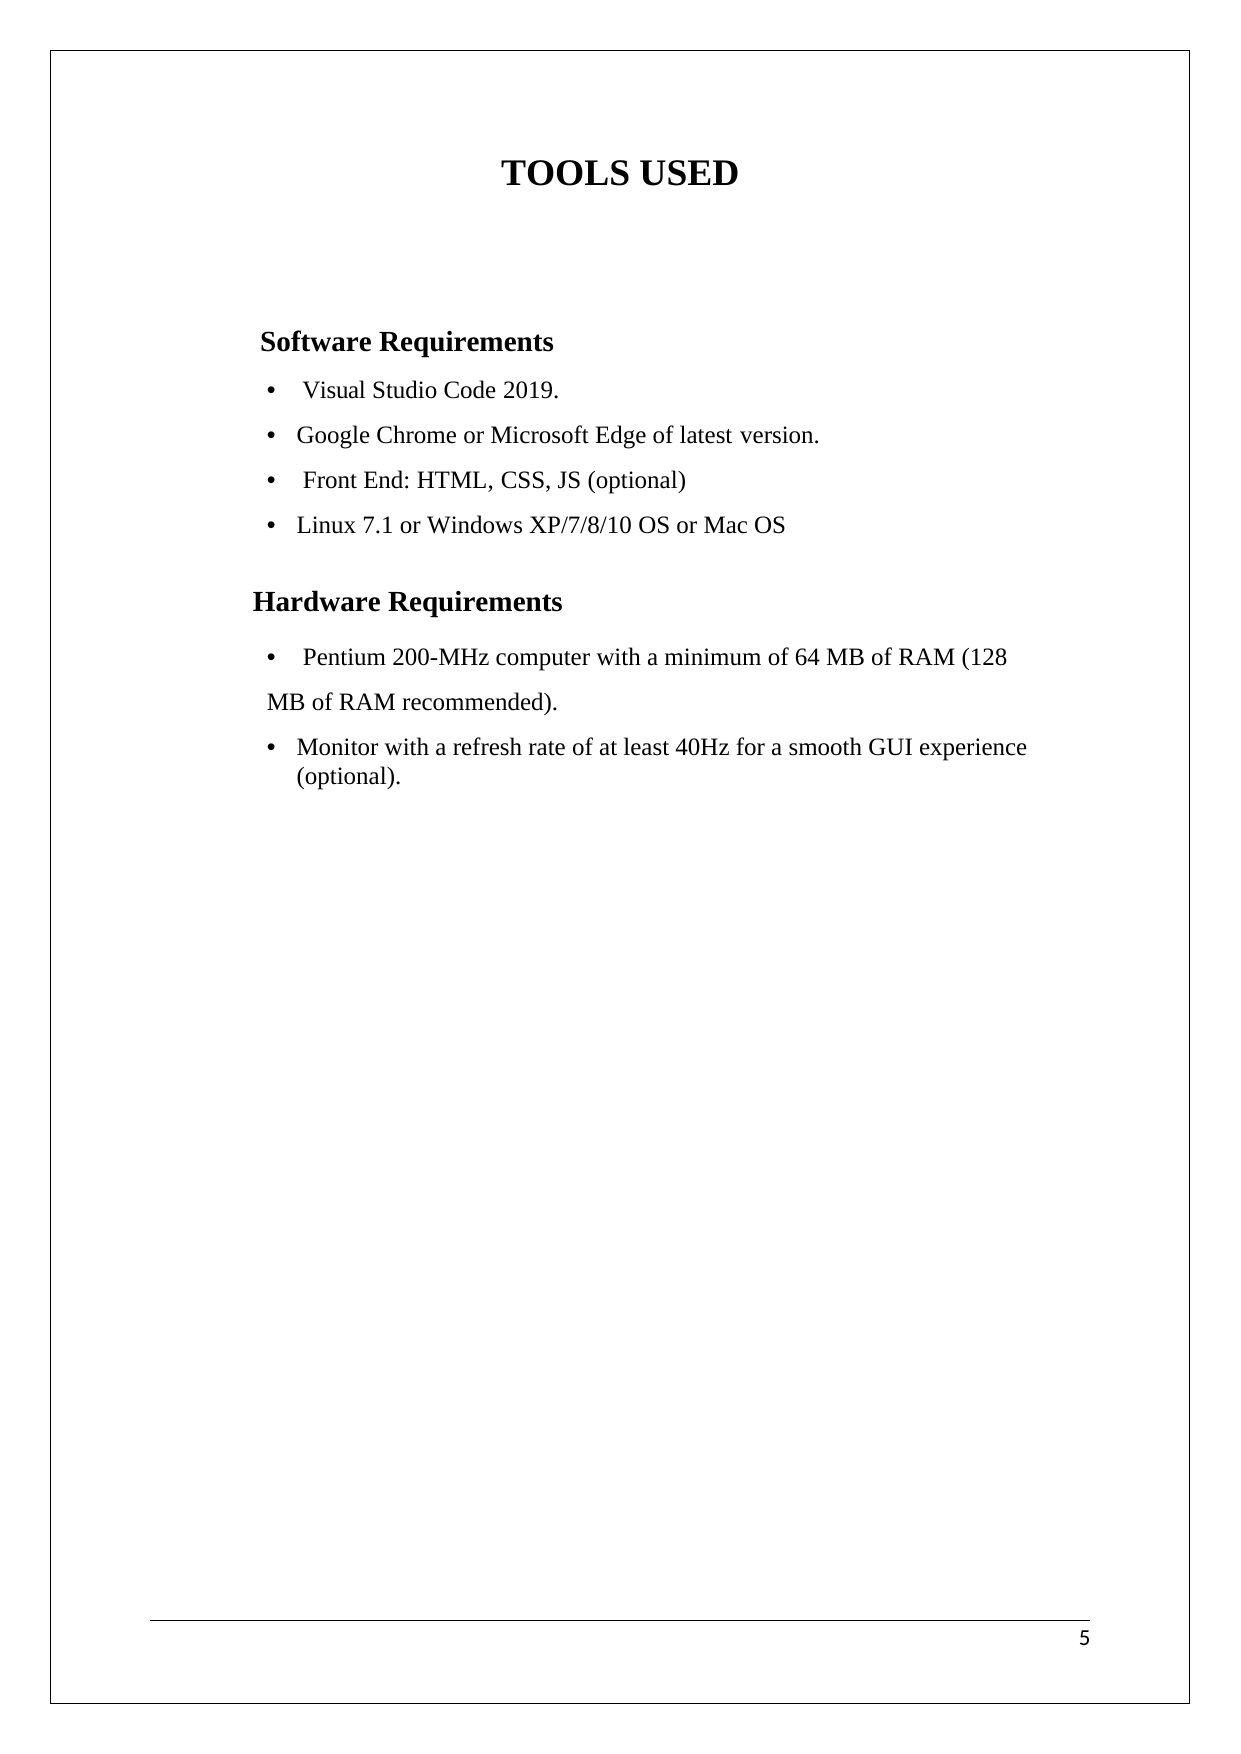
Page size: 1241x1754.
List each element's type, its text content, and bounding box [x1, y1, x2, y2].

text TOOLS USED [150, 150, 1090, 193]
list Front End: HTML, CSS, JS (optional) [267, 465, 1090, 494]
list Linux 7.1 or Windows XP/7/8/10 OS or Mac OS [267, 510, 1090, 539]
list Monitor with a refresh rate of at least 40Hz for a smooth GUI experience (optional). [267, 732, 1090, 790]
subtitle Hardware Requirements [253, 584, 1090, 617]
list Google Chrome or Microsoft Edge of latest version. [267, 420, 1090, 449]
subtitle Software Requirements [260, 324, 1090, 358]
list Pentium 200-MHz computer with a minimum of 64 MB of RAM (128 MB of RAM recommended). [267, 642, 1041, 716]
list Visual Studio Code 2019. [267, 375, 1090, 404]
